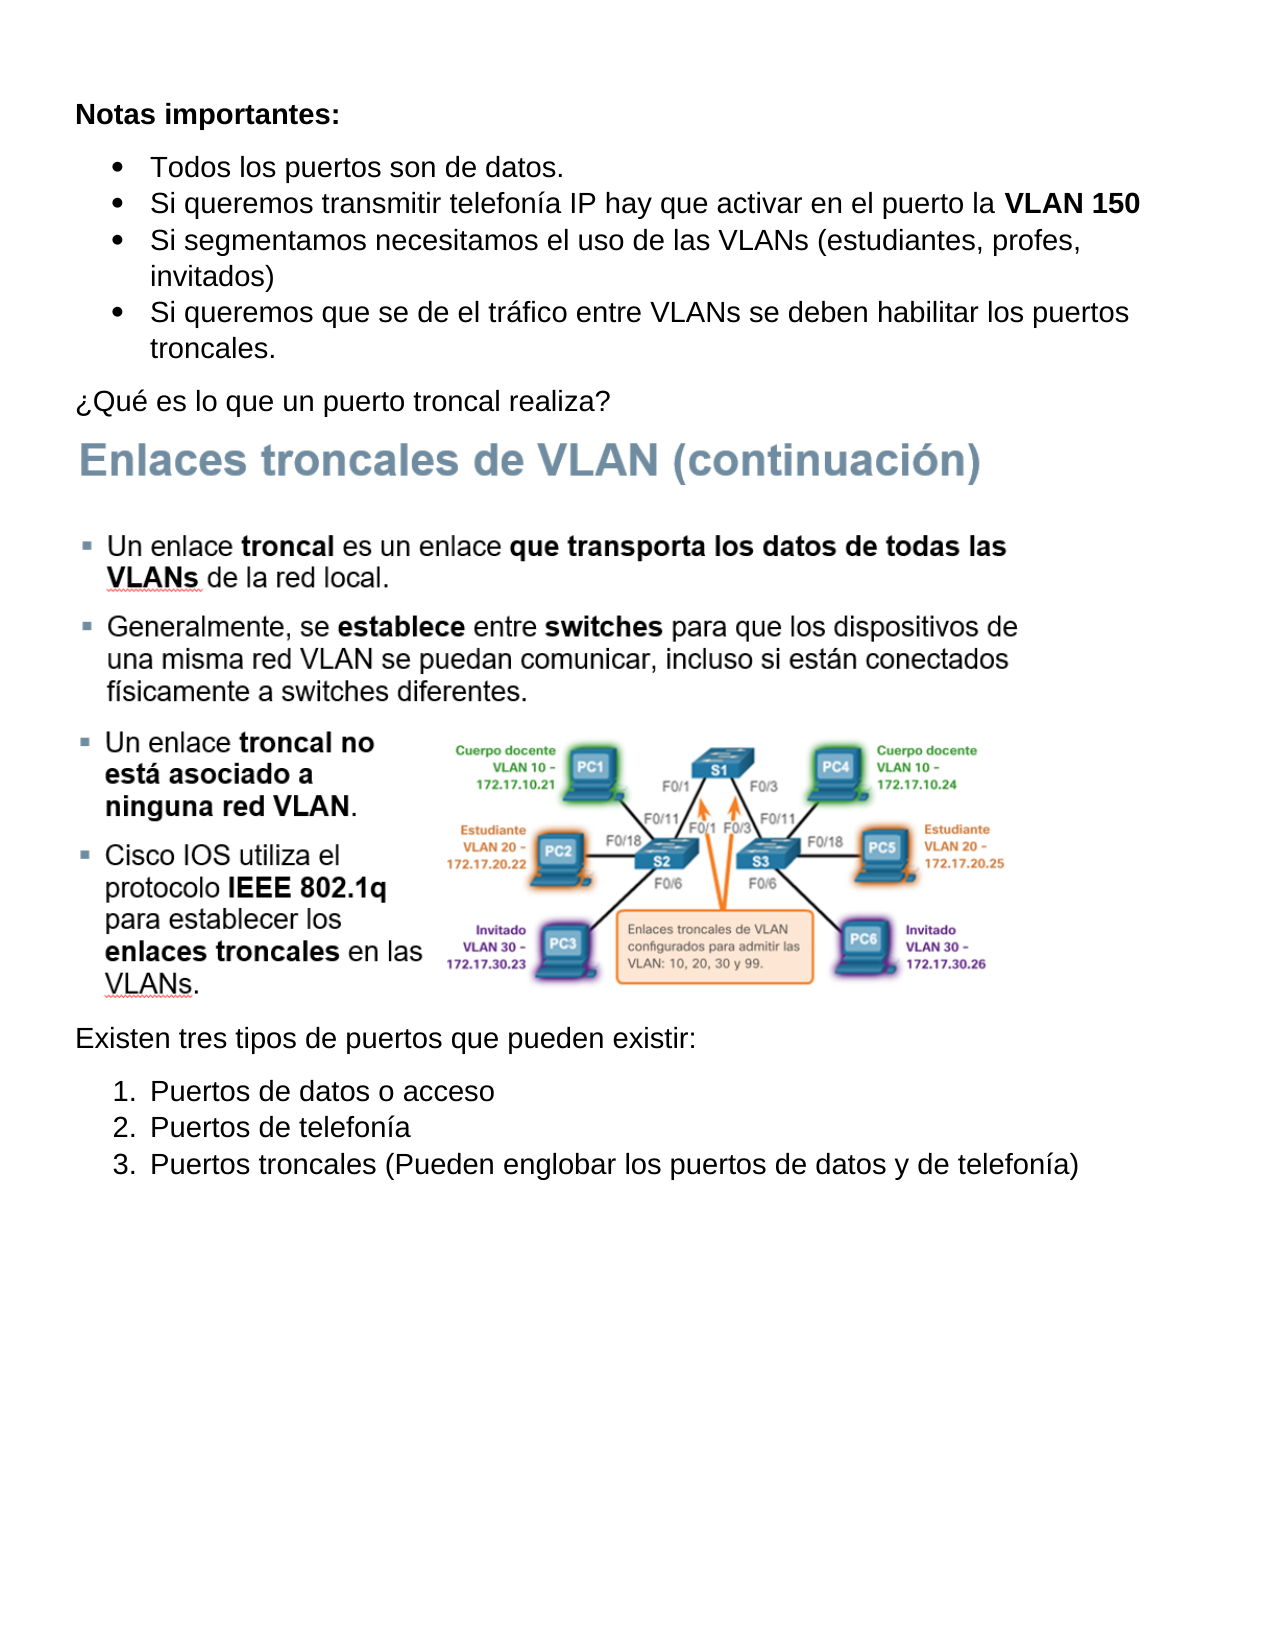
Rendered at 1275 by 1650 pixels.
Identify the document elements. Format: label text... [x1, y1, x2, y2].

list Puertos troncales (Pueden englobar los puertos de datos y de telefonía) [112, 1147, 1200, 1180]
list Todos los puertos son de datos. [112, 150, 1200, 184]
list Puertos de telefonía [112, 1111, 1200, 1144]
picture [75, 437, 1020, 1003]
text ¿Qué es lo que un puerto troncal realiza? [75, 384, 1200, 418]
text Existen tres tipos de puertos que pueden existir: [75, 1022, 1200, 1055]
list Si segmentamos necesitamos el uso de las VLANs (estudiantes, profes, invitados) [112, 223, 1200, 293]
list Puertos de datos o acceso [112, 1074, 1200, 1108]
list Si queremos transmitir telefonía IP hay que activar en el puerto la VLAN 150 [112, 186, 1200, 220]
list Si queremos que se de el tráfico entre VLANs se deben habilitar los puertos troncales. [112, 295, 1200, 365]
text Notas importantes: [75, 97, 1200, 131]
